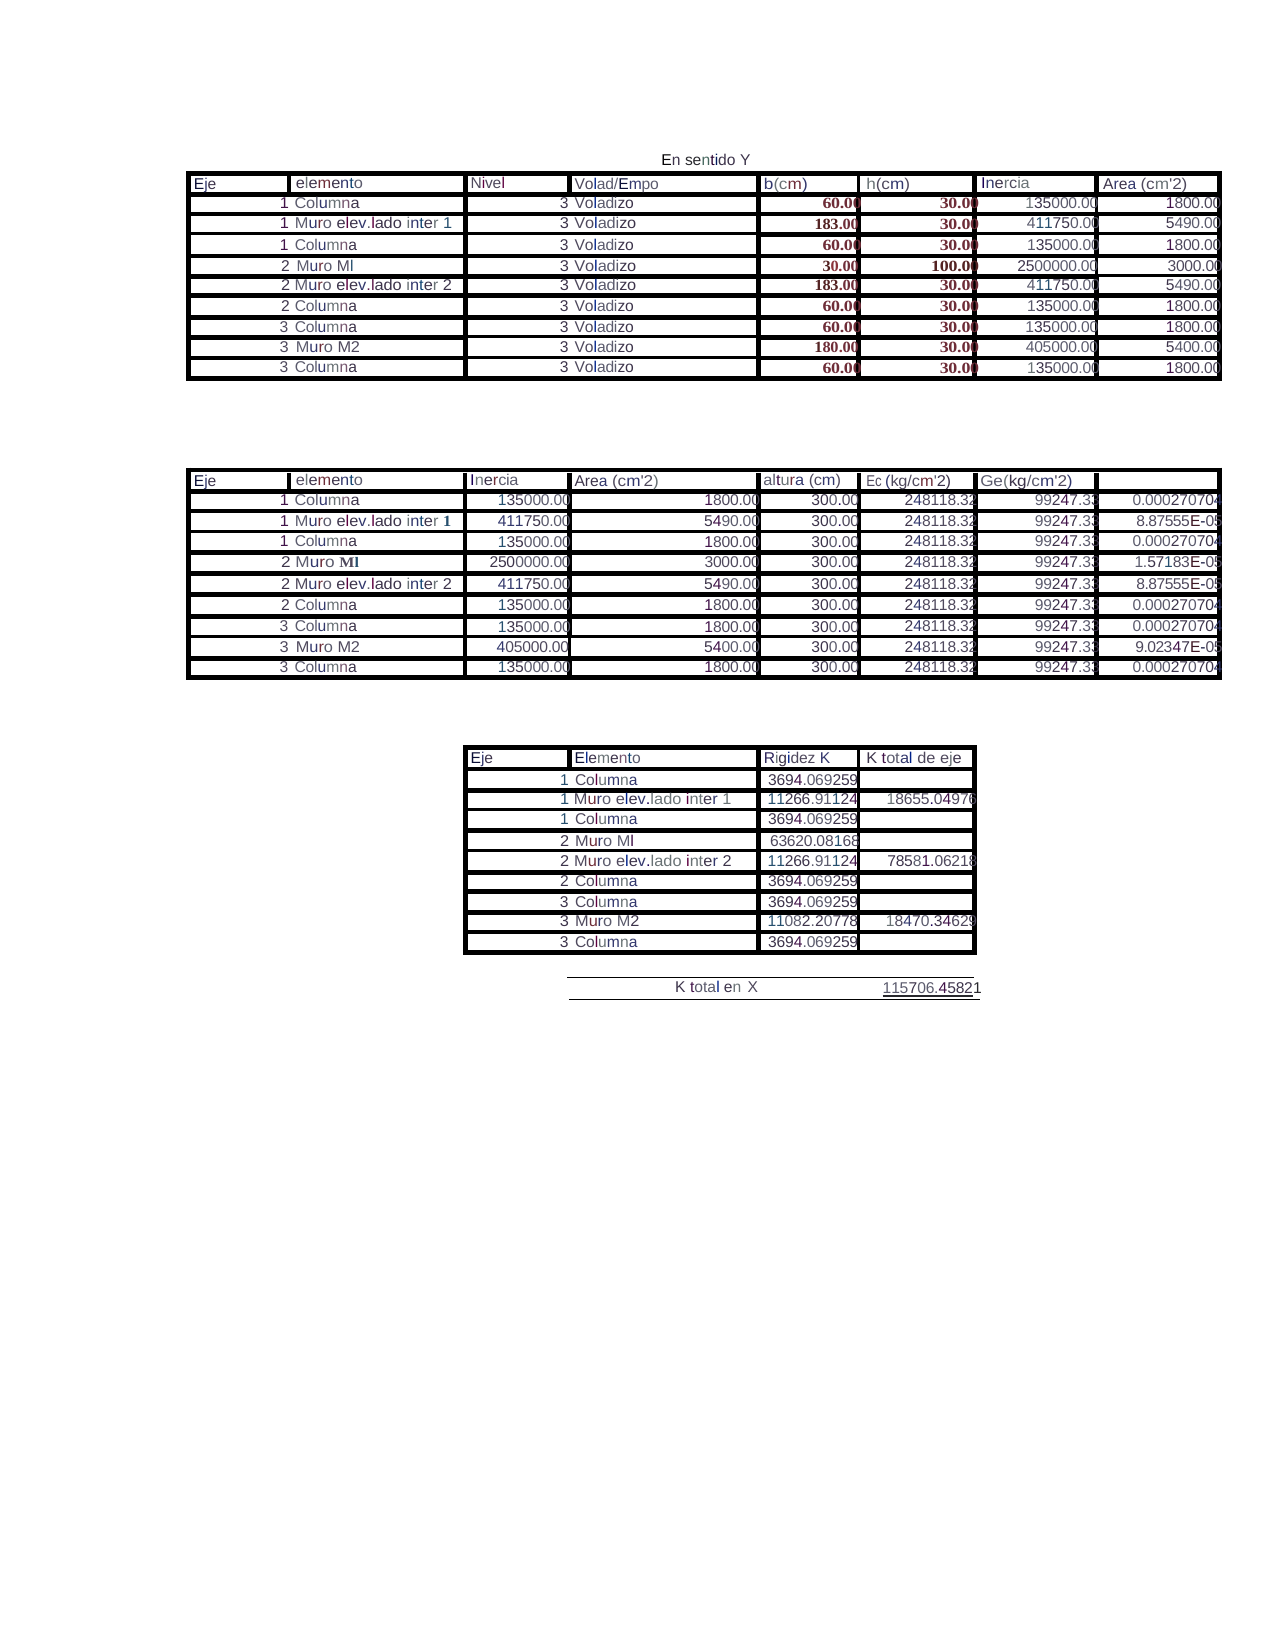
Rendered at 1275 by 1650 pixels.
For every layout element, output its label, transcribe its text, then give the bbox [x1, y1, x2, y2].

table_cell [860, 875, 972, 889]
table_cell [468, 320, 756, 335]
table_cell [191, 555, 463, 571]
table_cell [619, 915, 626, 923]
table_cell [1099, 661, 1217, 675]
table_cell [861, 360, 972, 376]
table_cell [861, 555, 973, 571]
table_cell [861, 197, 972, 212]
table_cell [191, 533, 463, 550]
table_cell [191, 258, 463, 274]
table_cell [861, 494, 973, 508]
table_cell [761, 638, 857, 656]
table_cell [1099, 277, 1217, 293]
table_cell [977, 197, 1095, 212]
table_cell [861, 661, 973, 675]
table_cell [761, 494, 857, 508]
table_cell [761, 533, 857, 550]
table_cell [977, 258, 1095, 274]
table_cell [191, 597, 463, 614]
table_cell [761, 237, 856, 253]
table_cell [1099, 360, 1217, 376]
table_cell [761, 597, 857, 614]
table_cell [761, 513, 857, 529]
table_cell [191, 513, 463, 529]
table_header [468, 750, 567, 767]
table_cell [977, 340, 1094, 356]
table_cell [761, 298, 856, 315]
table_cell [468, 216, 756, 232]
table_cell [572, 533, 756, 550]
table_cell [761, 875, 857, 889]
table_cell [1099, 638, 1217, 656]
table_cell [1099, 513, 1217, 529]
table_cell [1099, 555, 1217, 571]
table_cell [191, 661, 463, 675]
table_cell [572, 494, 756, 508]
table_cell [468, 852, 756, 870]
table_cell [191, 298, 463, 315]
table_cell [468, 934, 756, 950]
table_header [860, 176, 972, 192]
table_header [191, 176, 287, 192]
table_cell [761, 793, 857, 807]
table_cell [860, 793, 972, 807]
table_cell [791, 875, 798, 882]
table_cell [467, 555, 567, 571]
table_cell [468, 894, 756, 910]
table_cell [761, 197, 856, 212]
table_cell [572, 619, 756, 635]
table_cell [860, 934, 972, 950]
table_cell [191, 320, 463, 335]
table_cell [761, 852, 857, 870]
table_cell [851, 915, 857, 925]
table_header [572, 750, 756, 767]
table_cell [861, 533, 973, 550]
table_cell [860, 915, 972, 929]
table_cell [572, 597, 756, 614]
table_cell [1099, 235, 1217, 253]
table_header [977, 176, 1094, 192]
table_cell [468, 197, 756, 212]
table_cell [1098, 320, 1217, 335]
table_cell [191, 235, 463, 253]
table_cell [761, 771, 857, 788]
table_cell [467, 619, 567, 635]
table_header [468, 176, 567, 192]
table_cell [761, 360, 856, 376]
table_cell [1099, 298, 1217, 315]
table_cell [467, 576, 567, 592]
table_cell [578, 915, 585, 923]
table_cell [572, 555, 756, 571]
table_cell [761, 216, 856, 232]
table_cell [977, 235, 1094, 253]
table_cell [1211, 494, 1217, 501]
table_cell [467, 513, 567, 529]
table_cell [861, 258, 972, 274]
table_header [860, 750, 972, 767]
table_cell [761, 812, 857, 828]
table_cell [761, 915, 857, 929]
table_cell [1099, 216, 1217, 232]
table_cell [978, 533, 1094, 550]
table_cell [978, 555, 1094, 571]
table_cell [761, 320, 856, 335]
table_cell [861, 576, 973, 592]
text K total en X 115706.45821 [675, 975, 1248, 997]
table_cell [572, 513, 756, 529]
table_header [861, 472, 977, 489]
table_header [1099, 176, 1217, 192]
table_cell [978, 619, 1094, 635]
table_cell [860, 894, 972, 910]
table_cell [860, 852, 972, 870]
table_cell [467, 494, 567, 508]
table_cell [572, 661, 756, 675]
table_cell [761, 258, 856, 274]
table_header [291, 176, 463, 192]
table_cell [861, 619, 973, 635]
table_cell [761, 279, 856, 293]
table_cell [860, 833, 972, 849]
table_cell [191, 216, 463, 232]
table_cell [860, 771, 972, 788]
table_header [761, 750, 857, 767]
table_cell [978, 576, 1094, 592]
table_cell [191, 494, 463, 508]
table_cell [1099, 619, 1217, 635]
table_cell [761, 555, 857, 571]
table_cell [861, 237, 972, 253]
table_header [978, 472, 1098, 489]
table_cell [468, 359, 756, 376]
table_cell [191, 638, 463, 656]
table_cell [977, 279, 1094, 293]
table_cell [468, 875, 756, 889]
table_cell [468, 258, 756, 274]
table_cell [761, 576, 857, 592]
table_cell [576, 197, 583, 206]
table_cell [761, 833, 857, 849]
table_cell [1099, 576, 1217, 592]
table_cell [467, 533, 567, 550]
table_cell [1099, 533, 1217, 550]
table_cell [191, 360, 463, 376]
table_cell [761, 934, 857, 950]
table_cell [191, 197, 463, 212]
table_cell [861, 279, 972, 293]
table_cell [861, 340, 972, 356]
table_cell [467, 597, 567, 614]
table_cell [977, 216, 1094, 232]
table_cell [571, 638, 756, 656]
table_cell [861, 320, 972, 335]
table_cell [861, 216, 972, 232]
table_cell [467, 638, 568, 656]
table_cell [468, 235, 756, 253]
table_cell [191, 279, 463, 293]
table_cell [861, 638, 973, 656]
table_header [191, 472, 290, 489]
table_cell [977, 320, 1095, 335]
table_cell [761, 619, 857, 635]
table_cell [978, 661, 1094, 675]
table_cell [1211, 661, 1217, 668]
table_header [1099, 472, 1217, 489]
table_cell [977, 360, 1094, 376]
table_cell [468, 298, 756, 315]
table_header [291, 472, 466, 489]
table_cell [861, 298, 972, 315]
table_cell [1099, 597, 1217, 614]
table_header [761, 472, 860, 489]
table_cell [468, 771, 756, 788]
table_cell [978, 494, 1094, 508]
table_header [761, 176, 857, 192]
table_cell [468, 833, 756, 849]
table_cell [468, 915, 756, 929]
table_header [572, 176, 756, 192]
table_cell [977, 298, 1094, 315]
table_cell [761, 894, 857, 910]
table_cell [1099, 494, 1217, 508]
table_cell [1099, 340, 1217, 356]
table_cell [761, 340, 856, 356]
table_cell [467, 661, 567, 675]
text En sentido Y [164, 151, 1248, 169]
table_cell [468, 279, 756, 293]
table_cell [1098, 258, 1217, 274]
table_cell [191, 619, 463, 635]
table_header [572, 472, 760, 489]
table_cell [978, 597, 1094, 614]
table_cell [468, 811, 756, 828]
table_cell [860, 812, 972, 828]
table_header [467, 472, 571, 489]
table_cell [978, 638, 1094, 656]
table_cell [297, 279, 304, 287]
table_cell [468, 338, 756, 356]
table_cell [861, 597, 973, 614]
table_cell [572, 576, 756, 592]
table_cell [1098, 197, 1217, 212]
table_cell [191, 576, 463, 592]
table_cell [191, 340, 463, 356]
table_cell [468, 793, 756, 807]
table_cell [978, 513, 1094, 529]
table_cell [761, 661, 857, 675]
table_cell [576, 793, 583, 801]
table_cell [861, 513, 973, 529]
